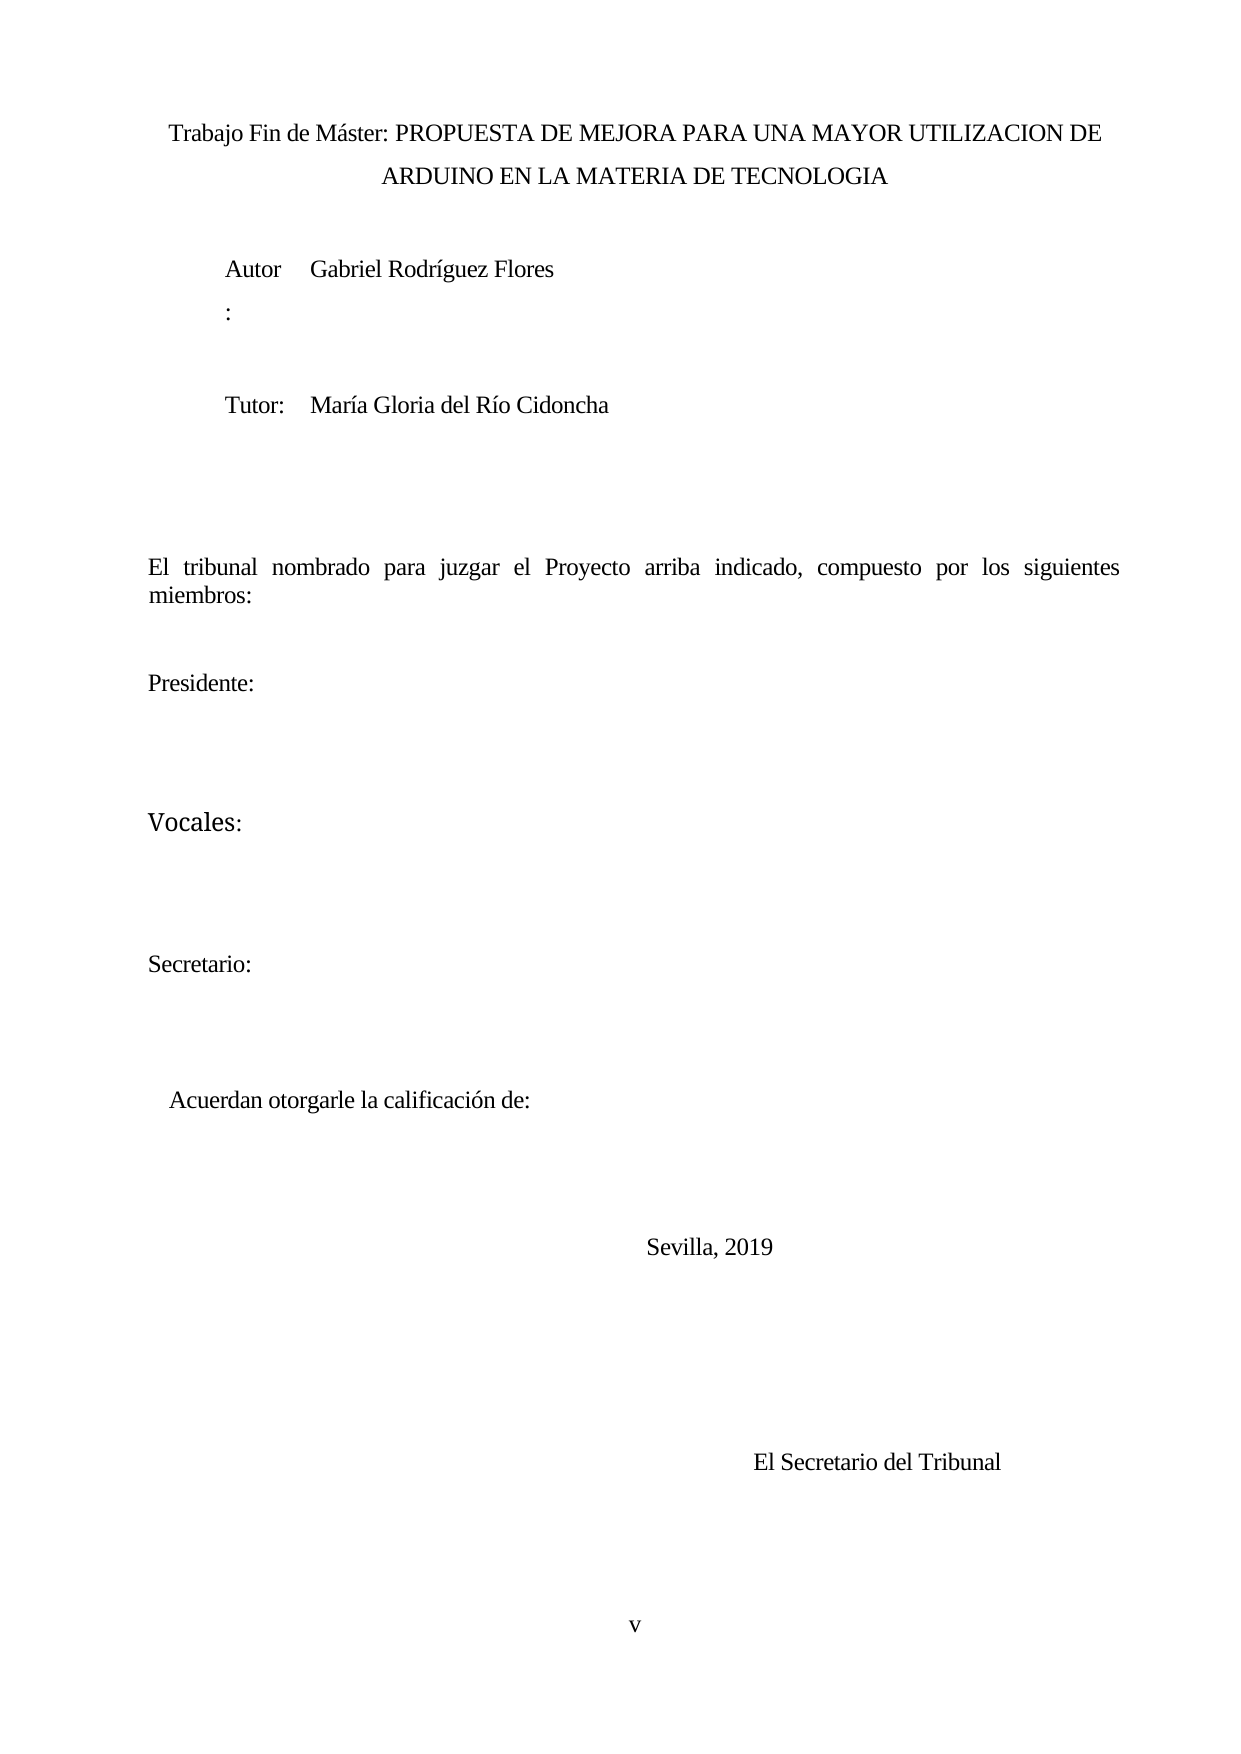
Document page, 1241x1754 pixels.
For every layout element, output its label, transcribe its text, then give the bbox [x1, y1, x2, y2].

text Acuerdan otorgarle la calificación de: [168, 1085, 1121, 1114]
table_header Gabriel Rodríguez Flores [299, 229, 630, 366]
text El tribunal nombrado para juzgar el Proyecto arriba indicado, compuesto por los siguientes miembros: [148, 552, 1121, 609]
text Presidente: [148, 668, 1122, 697]
text Sevilla, 2019 [646, 1232, 1121, 1261]
table_cell Tutor: [213, 366, 298, 458]
text Trabajo Fin de Máster: [148, 118, 1122, 190]
text Vocales: [148, 804, 1122, 839]
text El Secretario del Tribunal [753, 1447, 1121, 1476]
table_cell María Gloria del Río Cidoncha [299, 366, 630, 458]
text Secretario: [148, 949, 1122, 977]
table_header Autor: [213, 229, 298, 366]
